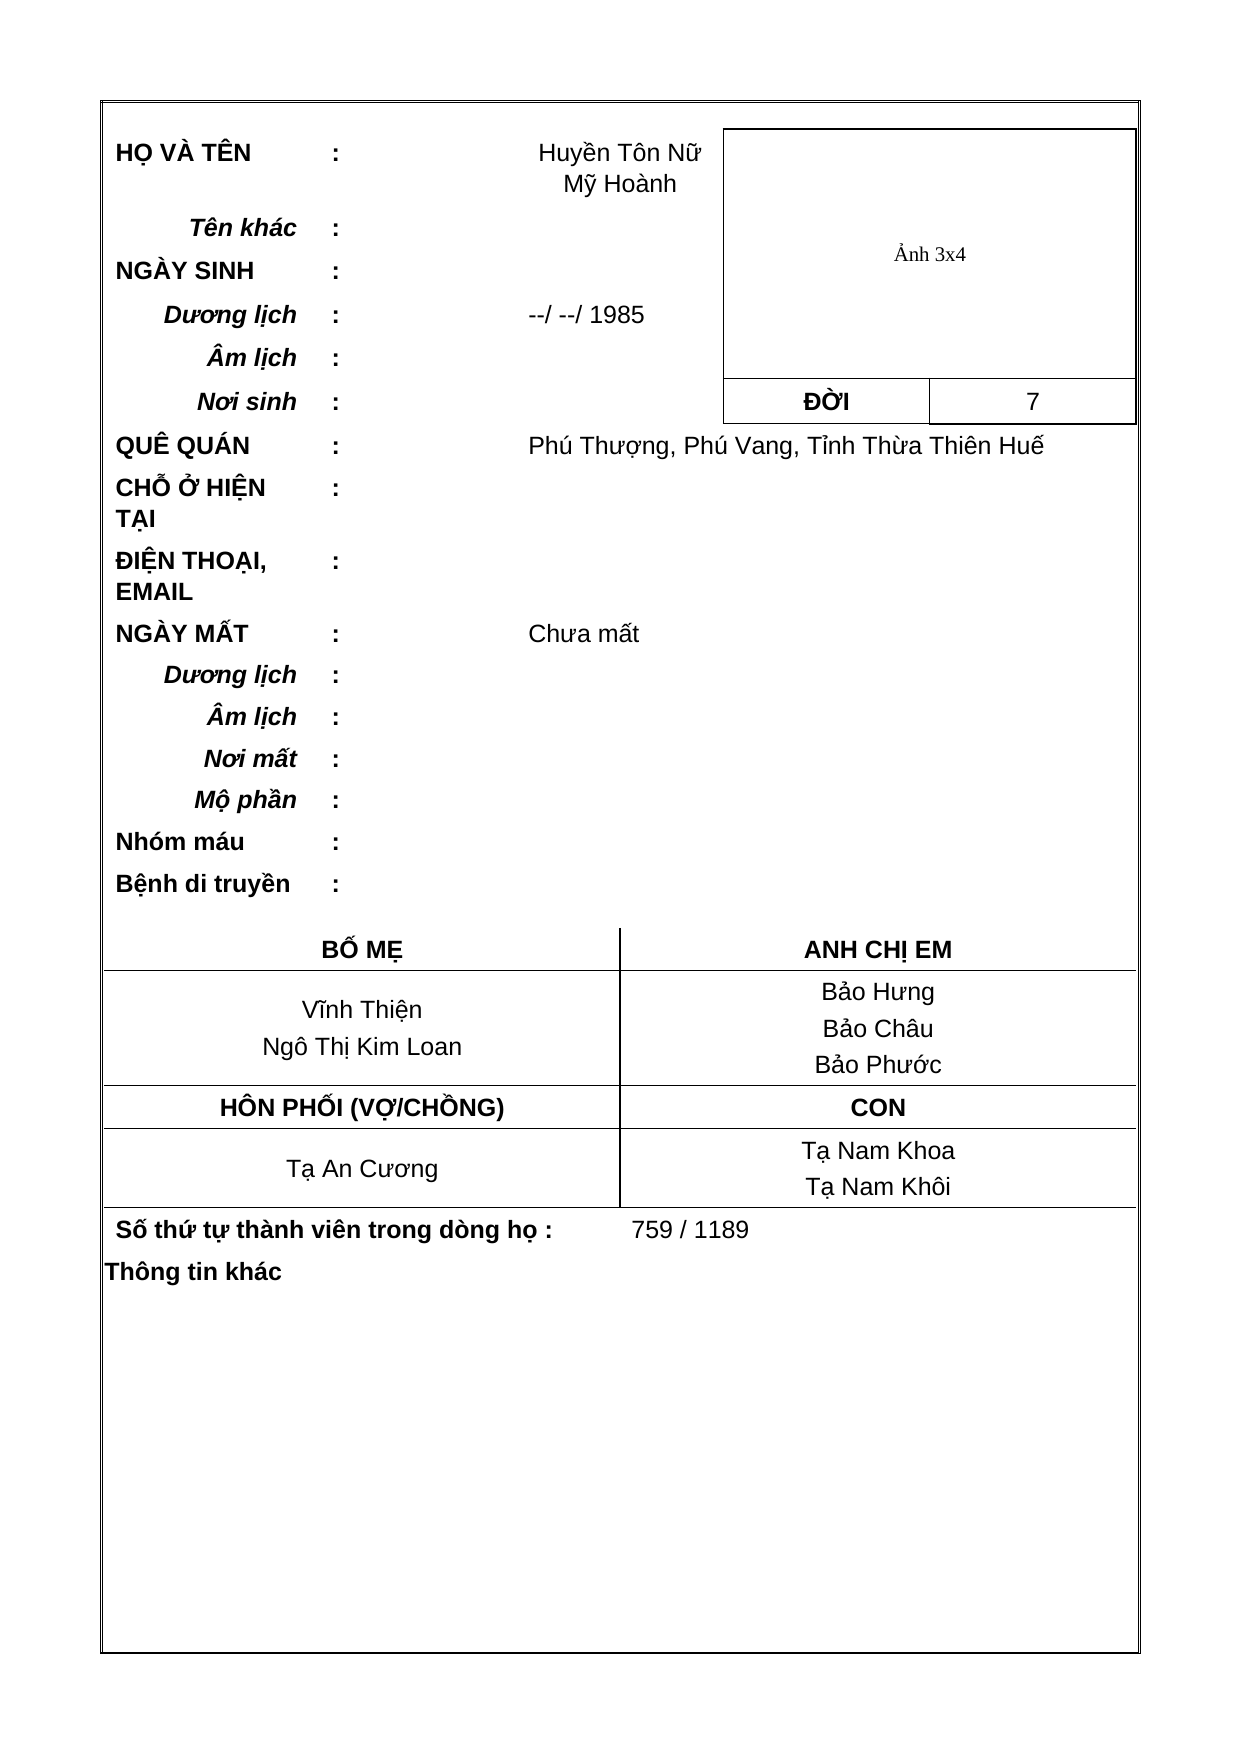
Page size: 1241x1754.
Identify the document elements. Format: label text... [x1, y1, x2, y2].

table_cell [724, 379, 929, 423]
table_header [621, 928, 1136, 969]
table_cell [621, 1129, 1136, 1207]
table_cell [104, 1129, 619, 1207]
text Thông tin khác [104, 1255, 1136, 1286]
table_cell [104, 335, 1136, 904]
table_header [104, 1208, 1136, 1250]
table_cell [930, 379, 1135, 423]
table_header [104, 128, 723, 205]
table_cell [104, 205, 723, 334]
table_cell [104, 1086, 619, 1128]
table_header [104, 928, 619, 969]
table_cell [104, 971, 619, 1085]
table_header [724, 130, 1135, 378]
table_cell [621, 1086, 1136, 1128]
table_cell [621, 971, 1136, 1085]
